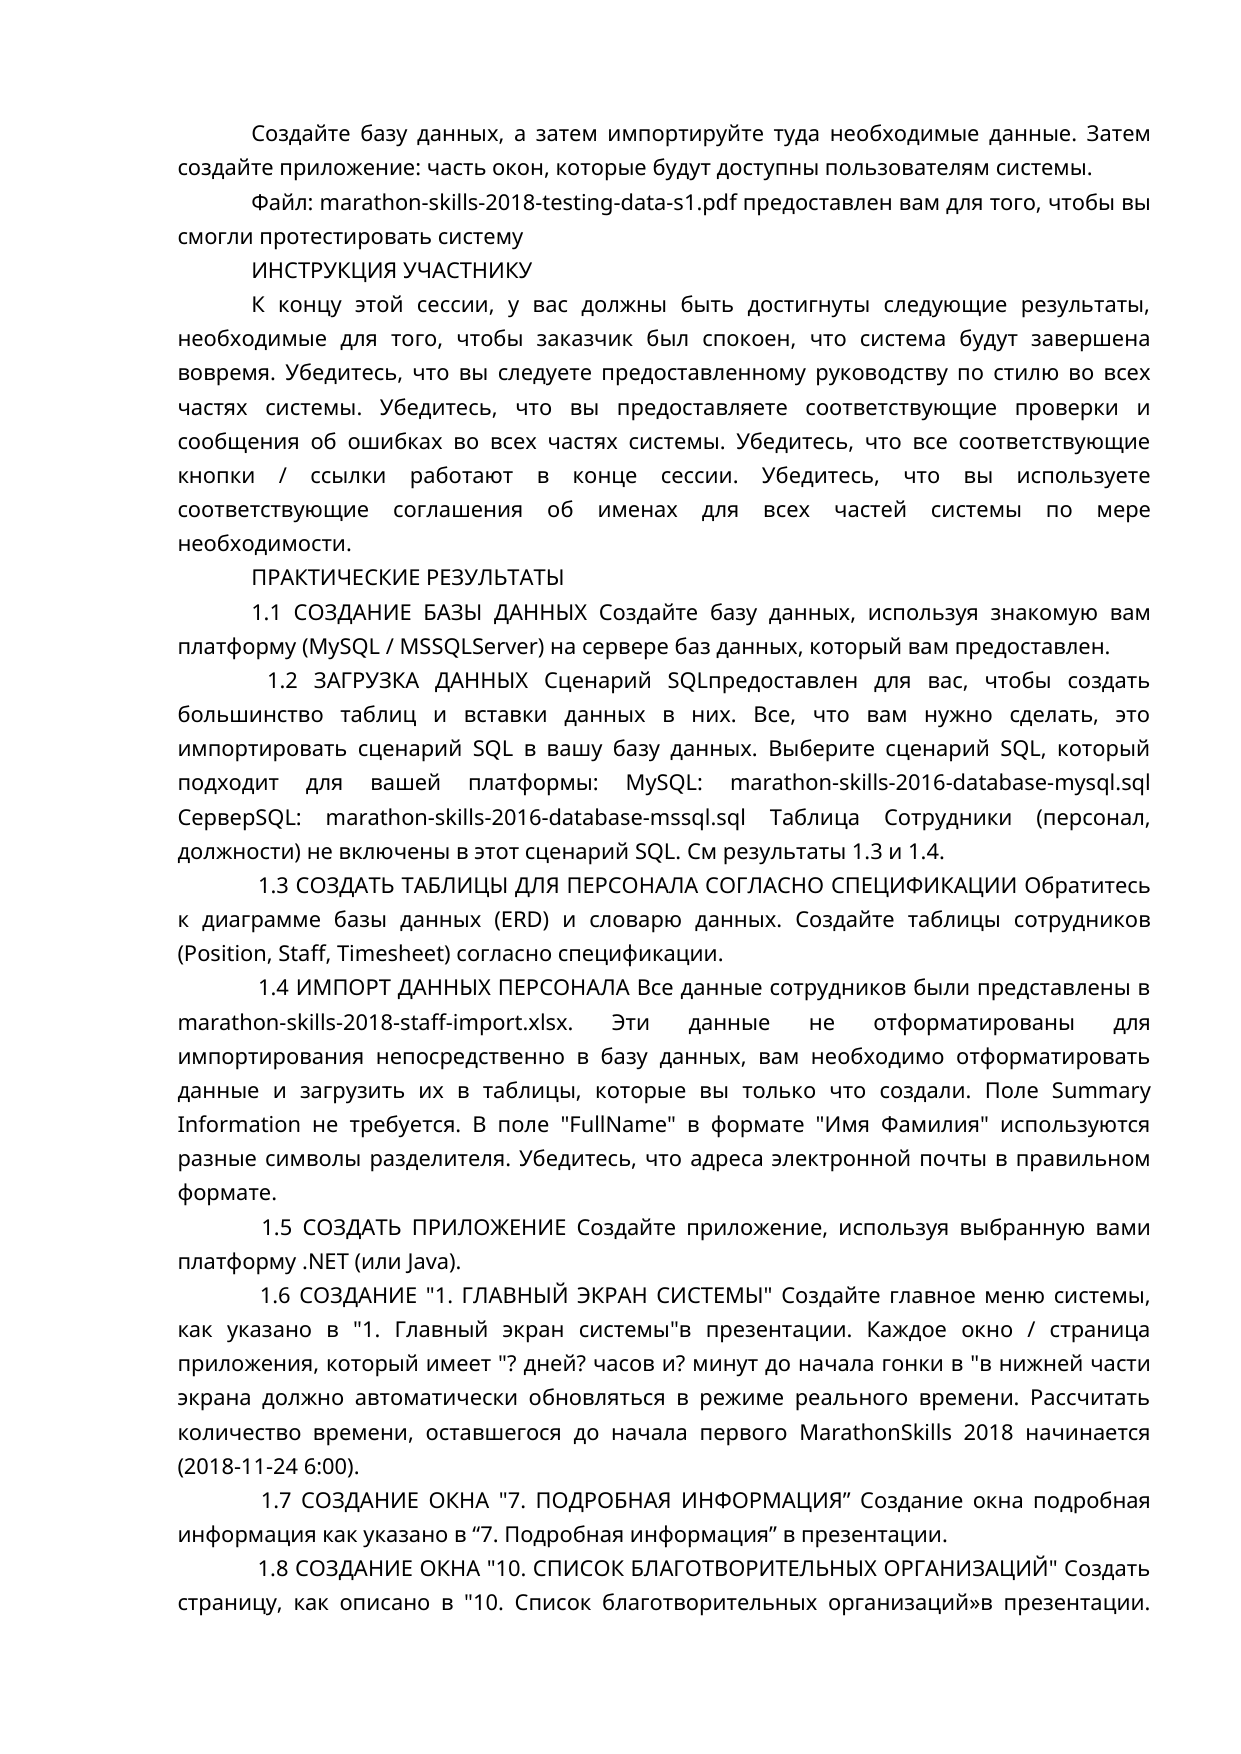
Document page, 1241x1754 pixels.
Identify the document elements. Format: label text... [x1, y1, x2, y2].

text К концу этой сессии, у вас должны быть достигнуты следующие результаты, необходимые для того, чтобы заказчик был спокоен, что система будут завершена вовремя. Убедитесь, что вы следуете предоставленному руководству по стилю во всех частях системы. Убедитесь, что вы предоставляете соответствующие проверки и сообщения об ошибках во всех частях системы. Убедитесь, что все соответствующие кнопки / ссылки работают в конце сессии. Убедитесь, что вы используете соответствующие соглашения об именах для всех частей системы по мере необходимости. [177, 289, 1152, 558]
text ИНСТРУКЦИЯ УЧАСТНИКУ [177, 255, 1152, 284]
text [177, 1553, 1152, 1617]
text 1.6 СОЗДАНИЕ "1. ГЛАВНЫЙ ЭКРАН СИСТЕМЫ" Создайте главное меню системы, как указано в "1. Главный экран системы"в презентации. Каждое окно / страница приложения, который имеет "? дней? часов и? минут до начала гонки в "в нижней части экрана должно автоматически обновляться в режиме реального времени. Рассчитать количество времени, оставшегося до начала первого MarathonSkills 2018 начинается (2018-11-24 6:00). [177, 1280, 1152, 1480]
text Создайте базу данных, а затем импортируйте туда необходимые данные. Затем создайте приложение: часть окон, которые будут доступны пользователям системы. [177, 118, 1152, 182]
text ПРАКТИЧЕСКИЕ РЕЗУЛЬТАТЫ [177, 562, 1152, 592]
text 1.4 ИМПОРТ ДАННЫХ ПЕРСОНАЛА Все данные сотрудников были представлены в marathon-skills-2018-staff-import.xlsx. Эти данные не отформатированы для импортирования непосредственно в базу данных, вам необходимо отформатировать данные и загрузить их в таблицы, которые вы только что создали. Поле Summary Information не требуется. В поле "FullName" в формате "Имя Фамилия" используются разные символы разделителя. Убедитесь, что адреса электронной почты в правильном формате. [177, 972, 1152, 1207]
text 1.1 СОЗДАНИЕ БАЗЫ ДАННЫХ Создайте базу данных, используя знакомую вам платформу (MySQL / MSSQLServer) на сервере баз данных, который вам предоставлен. [177, 596, 1152, 660]
text 1.2 ЗАГРУЗКА ДАННЫХ Сценарий SQLпредоставлен для вас, чтобы создать большинство таблиц и вставки данных в них. Все, что вам нужно сделать, это импортировать сценарий SQL в вашу базу данных. Выберите сценарий SQL, который подходит для вашей платформы: MySQL: marathon-skills-2016-database-mysql.sql СерверSQL: marathon-skills-2016-database-mssql.sql Таблица Сотрудники (персонал, должности) не включены в этот сценарий SQL. См результаты 1.3 и 1.4. [177, 665, 1152, 865]
text 1.7 СОЗДАНИЕ ОКНА "7. ПОДРОБНАЯ ИНФОРМАЦИЯ” Создание окна подробная информация как указано в “7. Подробная информация” в презентации. [177, 1485, 1152, 1549]
text 1.3 СОЗДАТЬ ТАБЛИЦЫ ДЛЯ ПЕРСОНАЛА СОГЛАСНО СПЕЦИФИКАЦИИ Обратитесь к диаграмме базы данных (ERD) и словарю данных. Создайте таблицы сотрудников (Position, Staff, Timesheet) согласно спецификации. [177, 870, 1152, 968]
text 1.5 СОЗДАТЬ ПРИЛОЖЕНИЕ Создайте приложение, используя выбранную вами платформу .NET (или Java). [177, 1211, 1152, 1275]
text Файл: marathon-skills-2018-testing-data-s1.pdf предоставлен вам для того, чтобы вы смогли протестировать систему [177, 186, 1152, 250]
